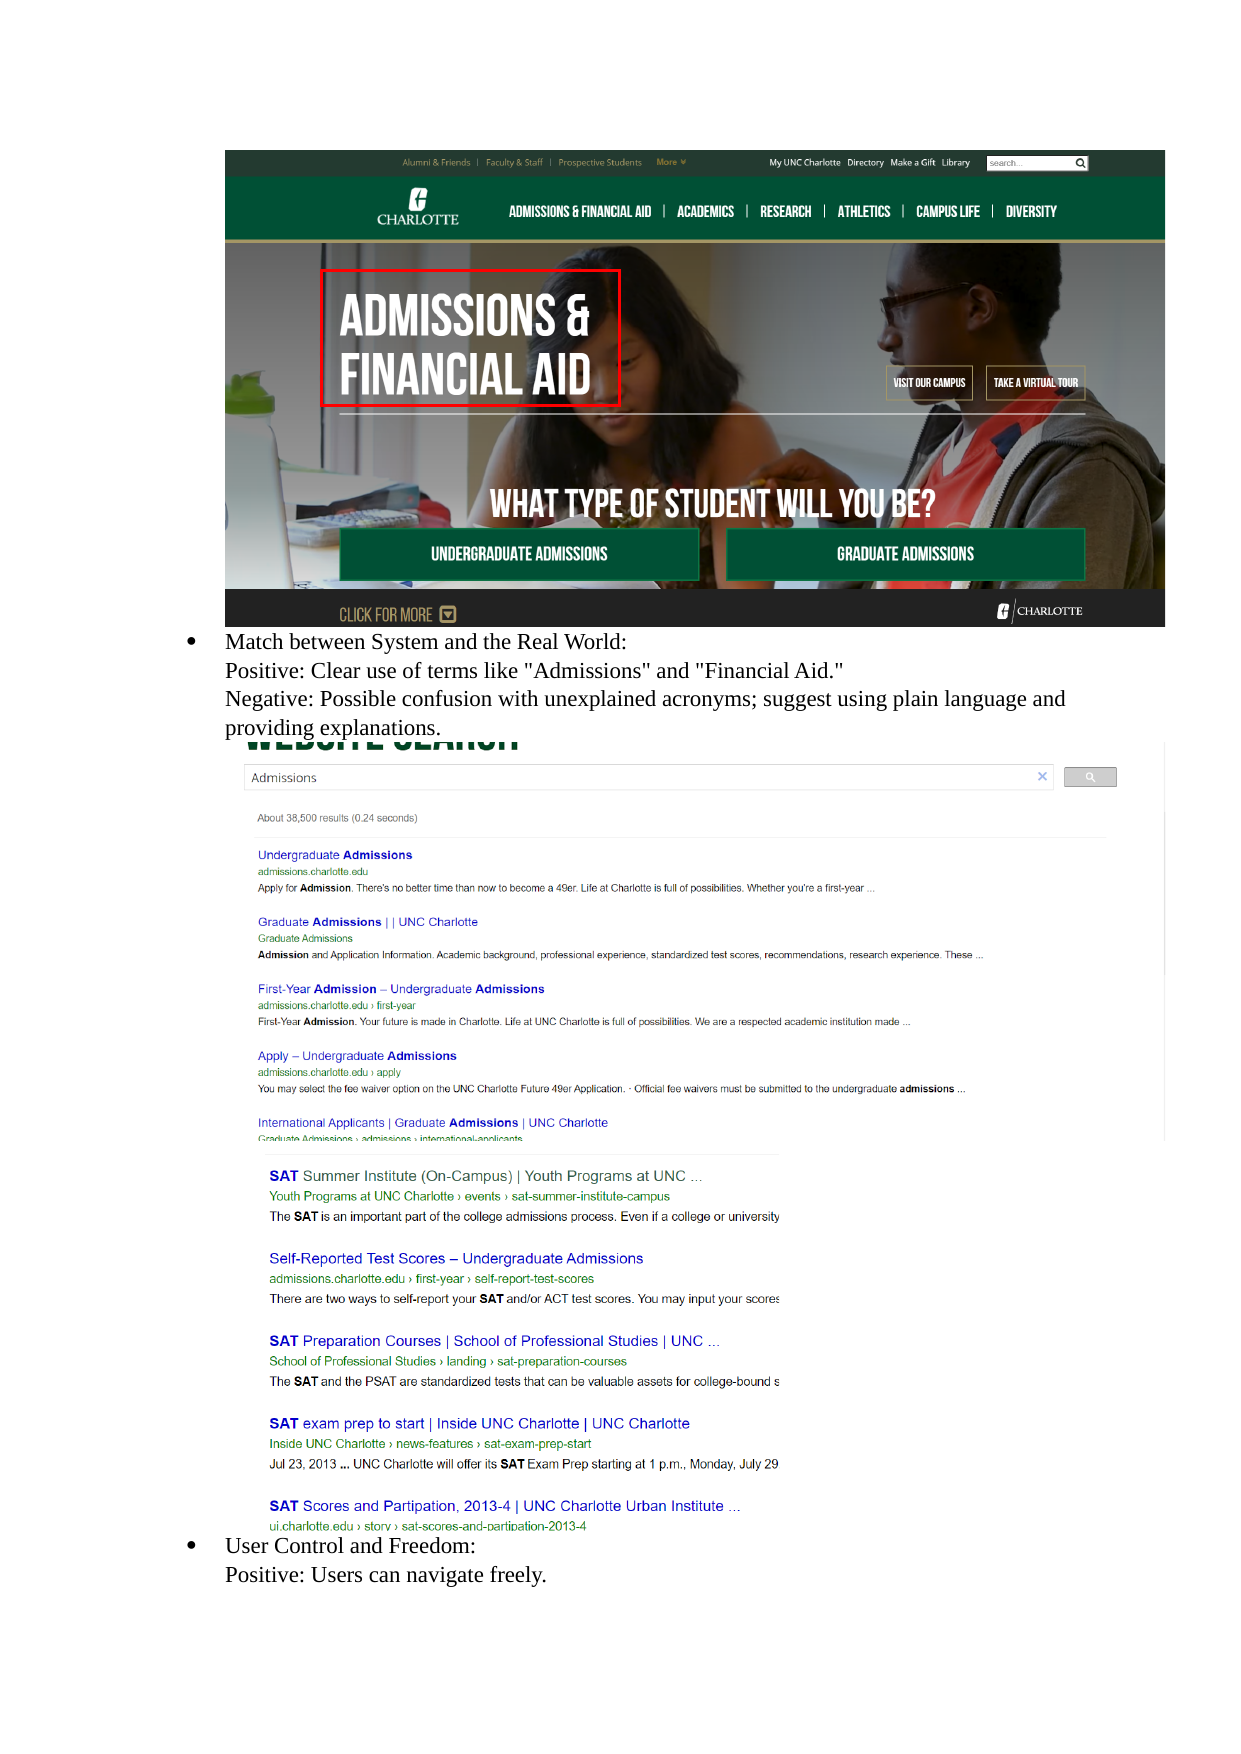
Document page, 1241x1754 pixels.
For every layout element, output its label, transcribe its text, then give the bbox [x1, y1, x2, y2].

list Match between System and the Real World: [187, 628, 1090, 655]
picture [225, 742, 1166, 1141]
picture [225, 150, 1166, 627]
text Positive: Users can navigate freely. [225, 1561, 1090, 1587]
list User Control and Freedom: [187, 1532, 1090, 1559]
picture [225, 1143, 780, 1531]
text Positive: Clear use of terms like "Admissions" and "Financial Aid." [225, 657, 1090, 683]
text Negative: Possible confusion with unexplained acronyms; suggest using plain language and providing explanations. [225, 685, 1090, 740]
